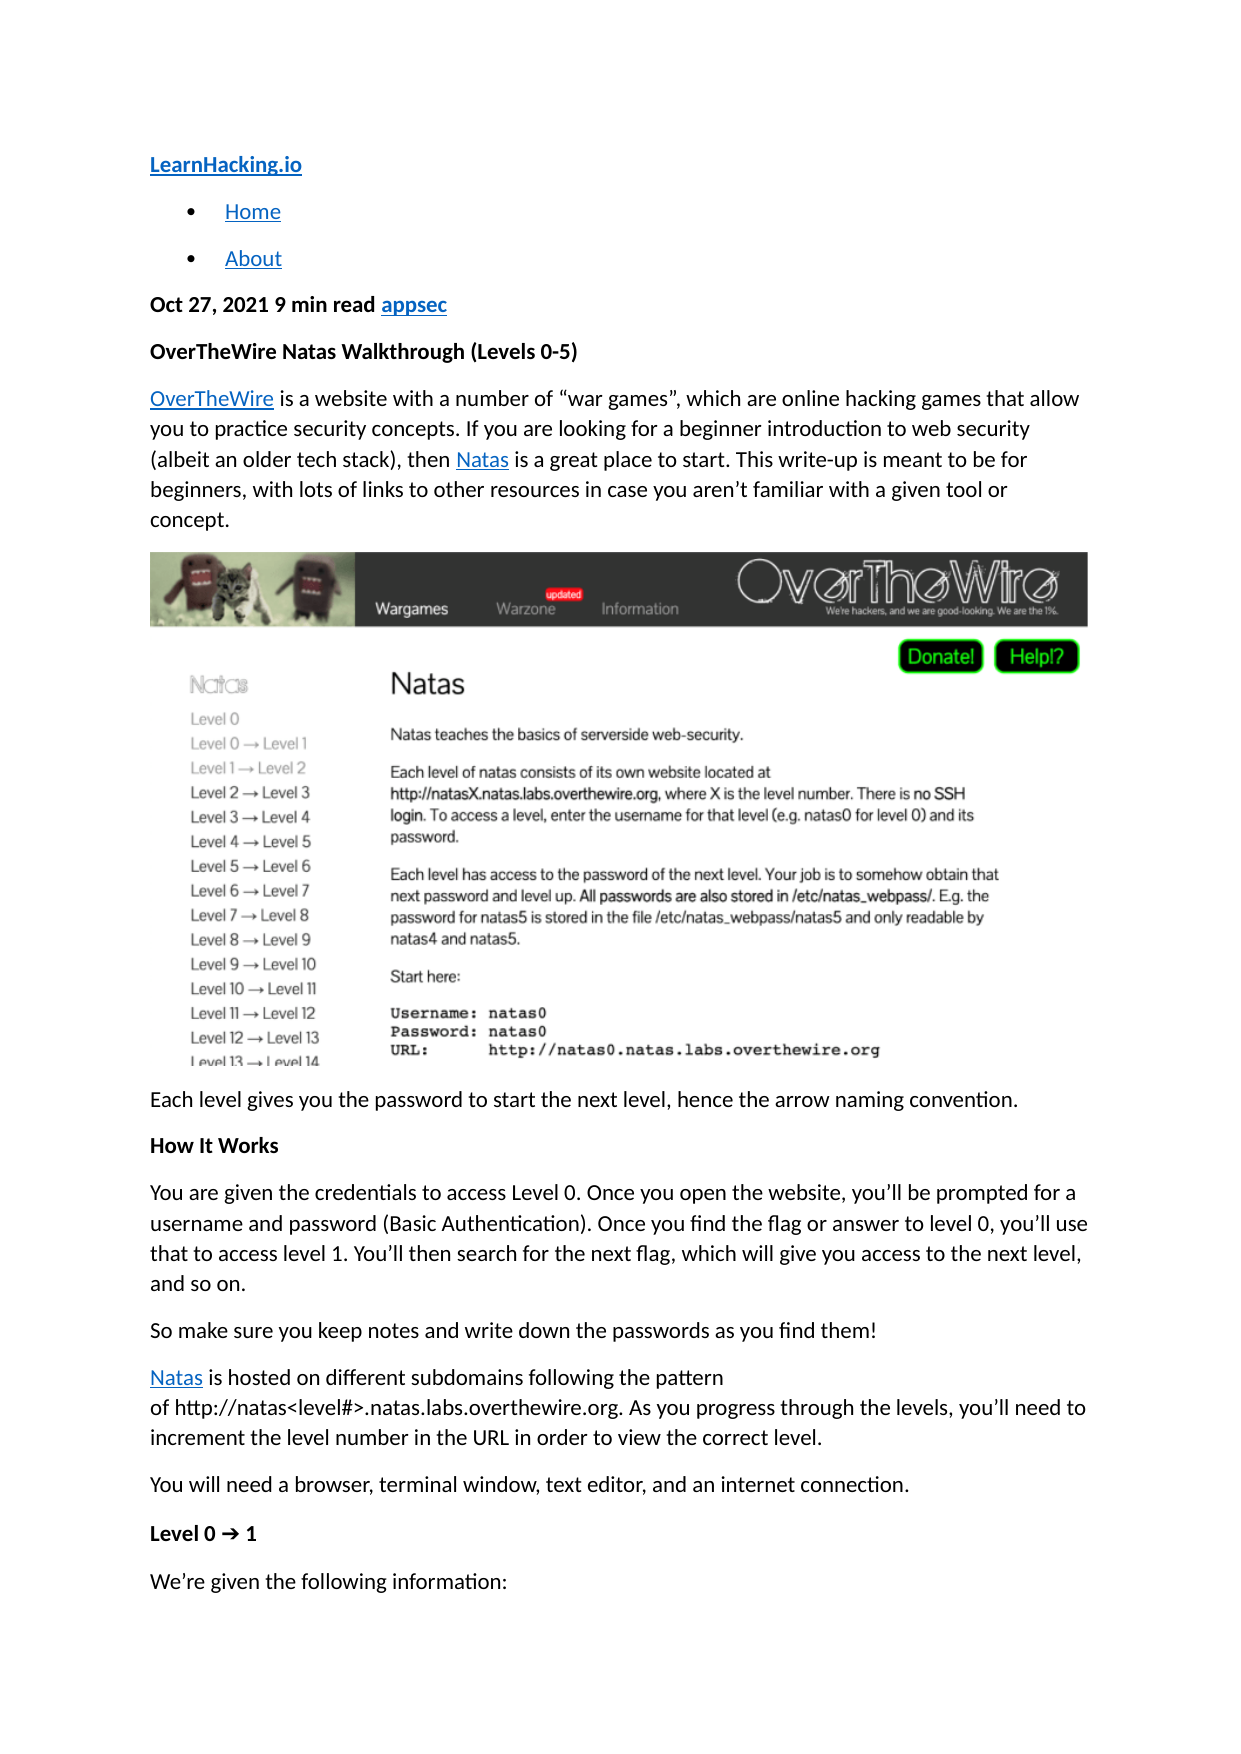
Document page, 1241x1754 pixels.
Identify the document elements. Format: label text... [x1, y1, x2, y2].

text You will need a browser, terminal window, text editor, and an internet connection. [150, 1470, 1090, 1498]
text OverTheWire is a website with a number of “war games”, which are online hacking games that allow you to practice security concepts. If you are looking for a beginner introduction to web security (albeit an older tech stack), then Natas is a great place to start. This write-up is meant to be for beginners, with lots of links to other resources in case you aren’t familiar with a given tool or concept. [150, 384, 1090, 533]
list Home [187, 197, 1090, 225]
text How It Works [150, 1132, 1090, 1159]
text Natas is hosted on different subdomains following the pattern of http://natas<level#>.natas.labs.overthewire.org. As you progress through the levels, you’ll need to increment the level number in the URL in order to view the correct level. [150, 1363, 1090, 1451]
text LearnHacking.io [150, 150, 1090, 178]
text We’re given the following information: [150, 1567, 1090, 1595]
text OverTheWire Natas Walkthrough (Levels 0-5) [150, 337, 1090, 366]
picture [150, 552, 1088, 1066]
text You are given the credentials to access Level 0. Once you open the website, you’ll be prompted for a username and password (Basic Authentication). Once you find the flag or answer to level 0, you’ll use that to access level 1. You’ll then search for the next flag, which will give you access to the next level, and so on. [150, 1178, 1090, 1297]
text So make sure you keep notes and write down the passwords as you find them! [150, 1316, 1090, 1344]
list About [187, 244, 1090, 272]
text Level 0 ➔ 1 [150, 1517, 1090, 1548]
text Oct 27, 2021 9 min read appsec [150, 291, 1090, 319]
text Each level gives you the password to start the next level, hence the arrow naming convention. [150, 1085, 1090, 1113]
